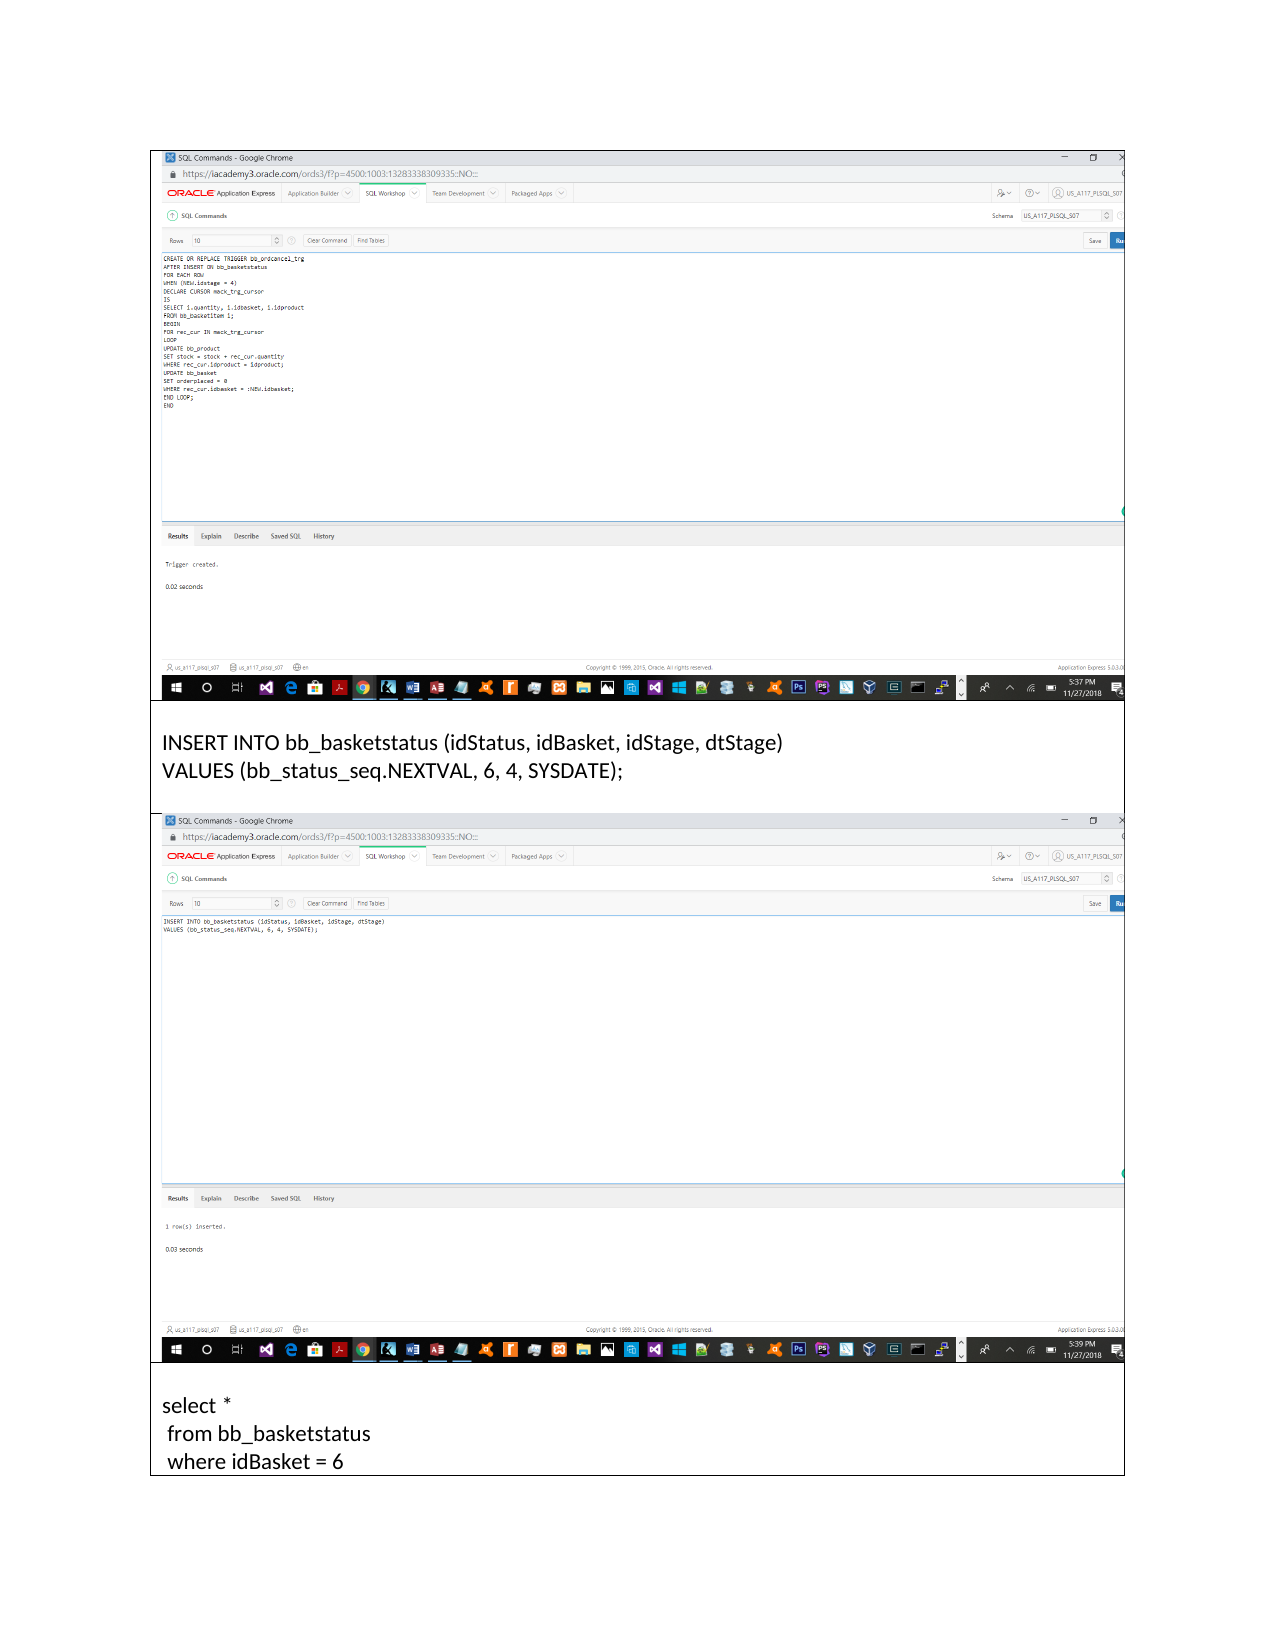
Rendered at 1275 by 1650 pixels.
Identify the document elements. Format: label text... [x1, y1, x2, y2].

table_cell [151, 151, 161, 699]
picture [161, 151, 1125, 700]
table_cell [151, 1363, 1124, 1475]
table_cell INSERT INTO bb_basketstatus (idStatus, idBasket, idStage, dtStage) VALUES (bb_status_seq.NEXTVAL, 6, 4, SYSDATE); [151, 701, 1124, 813]
picture [161, 813, 1125, 1362]
table_cell [151, 814, 161, 1362]
